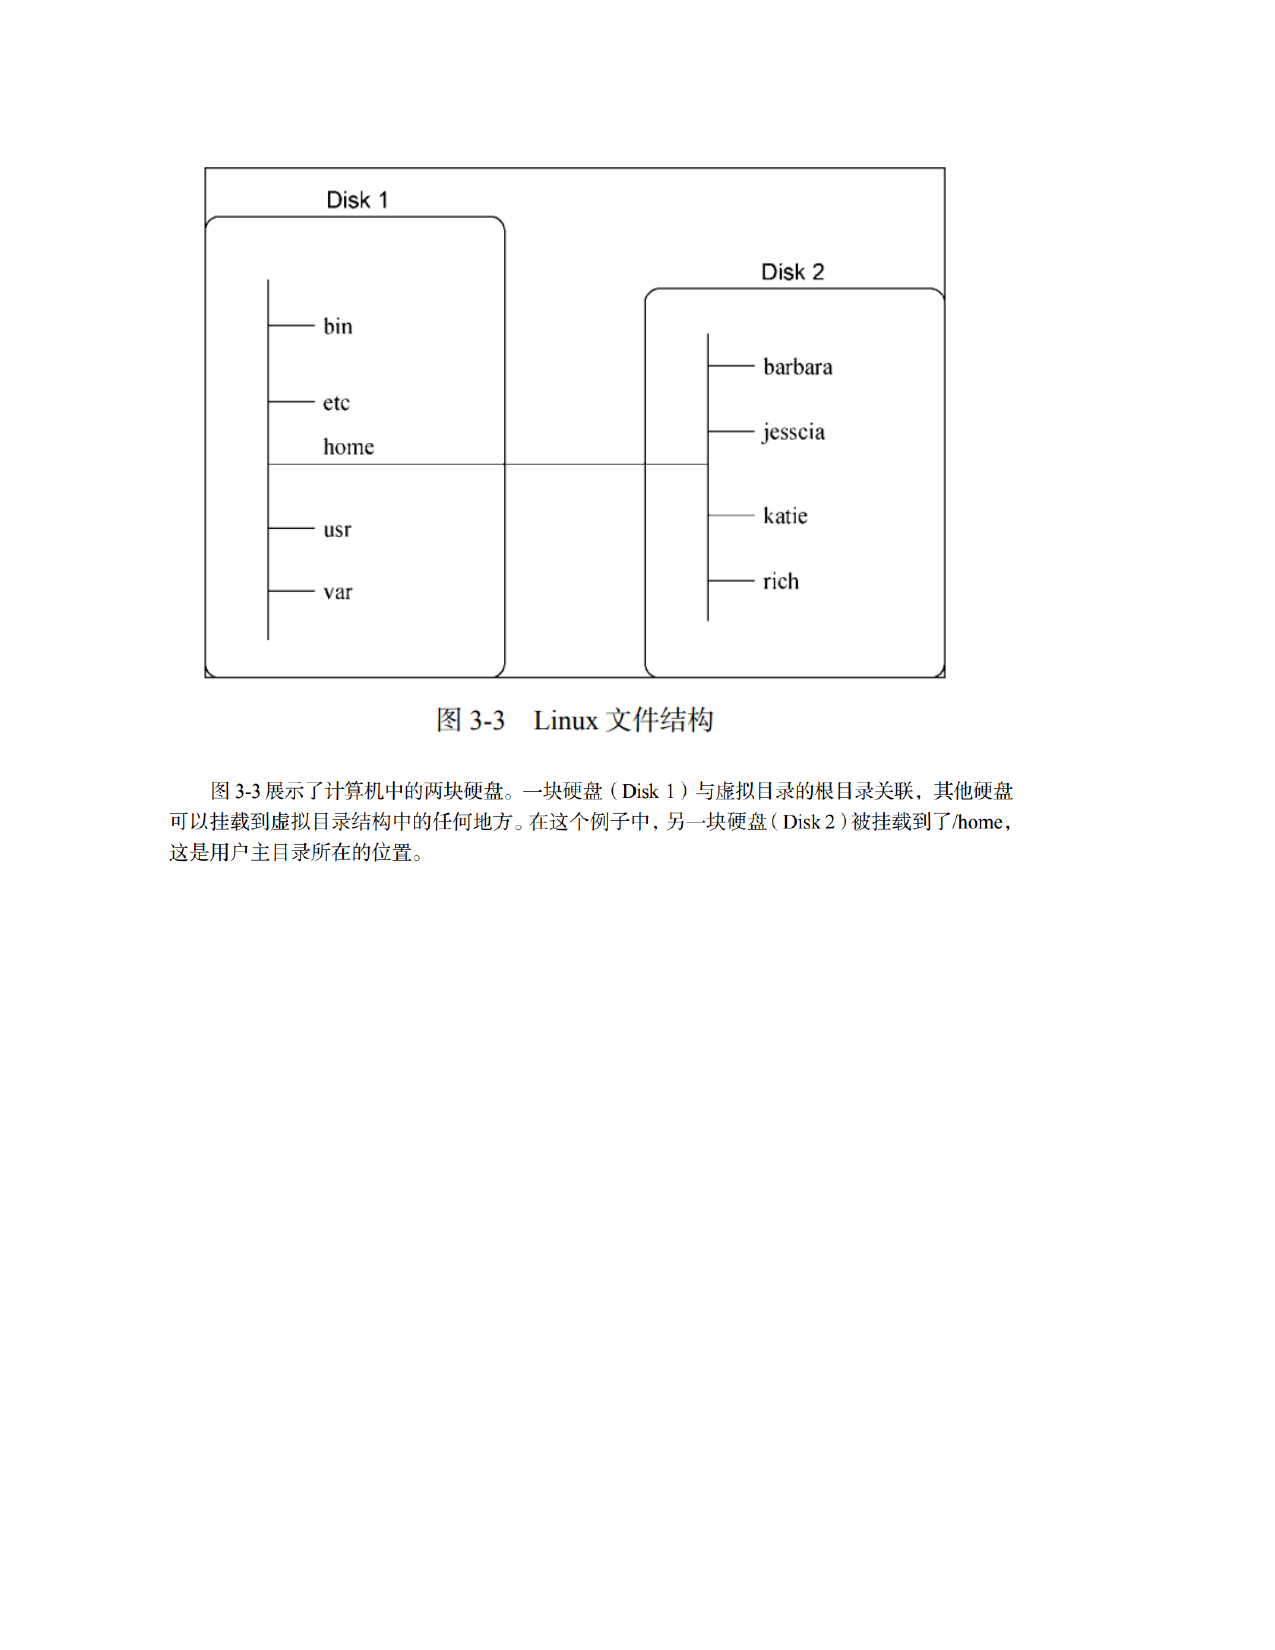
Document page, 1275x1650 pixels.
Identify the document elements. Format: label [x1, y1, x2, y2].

picture [168, 760, 1044, 868]
picture [168, 150, 1044, 742]
